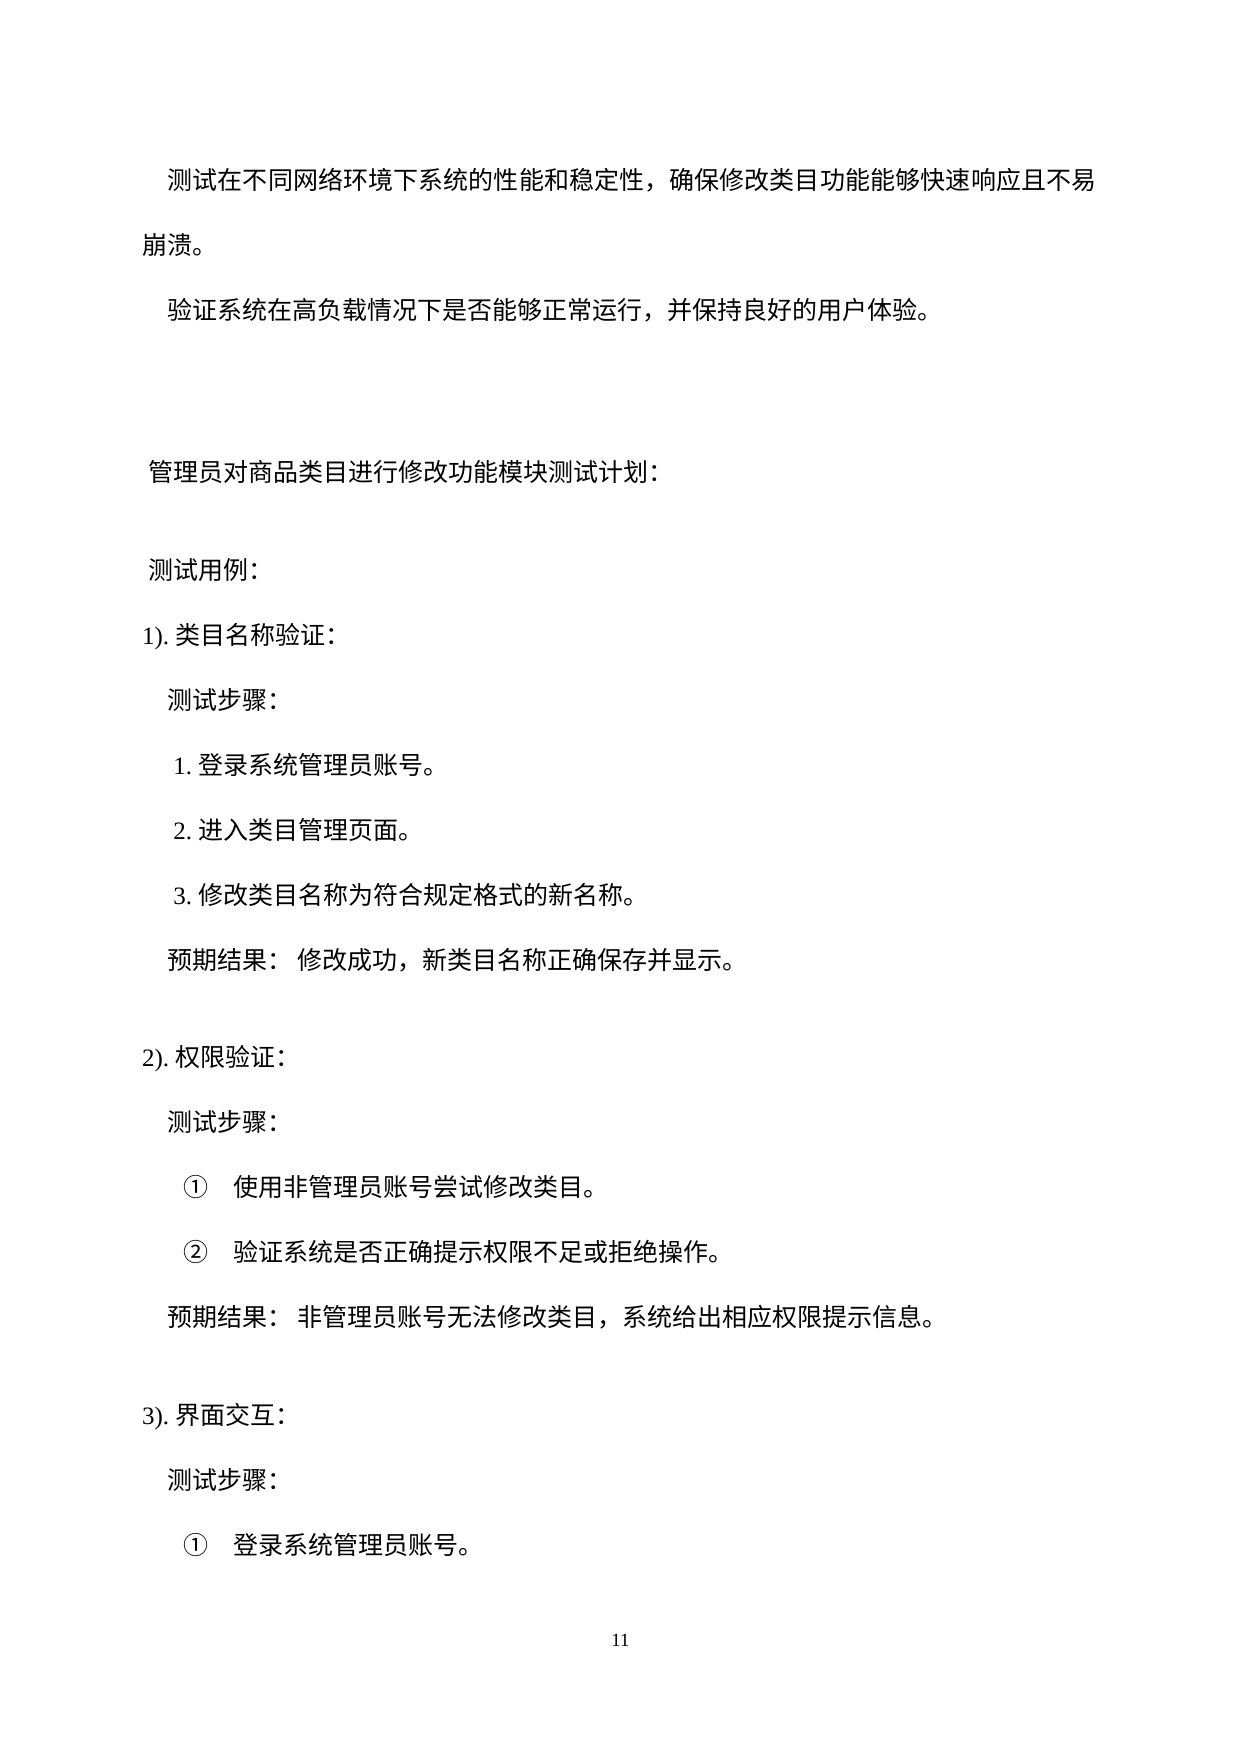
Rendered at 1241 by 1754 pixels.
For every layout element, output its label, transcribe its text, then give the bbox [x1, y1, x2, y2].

text 测试用例： [142, 536, 1098, 601]
text 2). 权限验证： [142, 1023, 1098, 1088]
list 登录系统管理员账号。 [142, 1511, 1098, 1576]
text 3). 界面交互： [142, 1381, 1098, 1446]
list 使用非管理员账号尝试修改类目。 [142, 1153, 1098, 1218]
text 1). 类目名称验证： [142, 601, 1098, 666]
text 测试步骤： [142, 1446, 1098, 1511]
text 测试在不同网络环境下系统的性能和稳定性，确保修改类目功能能够快速响应且不易崩溃。 [142, 146, 1098, 276]
text 2. 进入类目管理页面。 [142, 796, 1098, 861]
text 管理员对商品类目进行修改功能模块测试计划： [142, 438, 1098, 503]
text 测试步骤： [142, 666, 1098, 731]
text 1. 登录系统管理员账号。 [142, 731, 1098, 796]
text 验证系统在高负载情况下是否能够正常运行，并保持良好的用户体验。 [142, 276, 1098, 341]
text 测试步骤： [142, 1088, 1098, 1153]
text 3. 修改类目名称为符合规定格式的新名称。 [142, 861, 1098, 926]
text 预期结果： 非管理员账号无法修改类目，系统给出相应权限提示信息。 [142, 1283, 1098, 1348]
text 预期结果： 修改成功，新类目名称正确保存并显示。 [142, 926, 1098, 991]
list 验证系统是否正确提示权限不足或拒绝操作。 [142, 1218, 1098, 1283]
